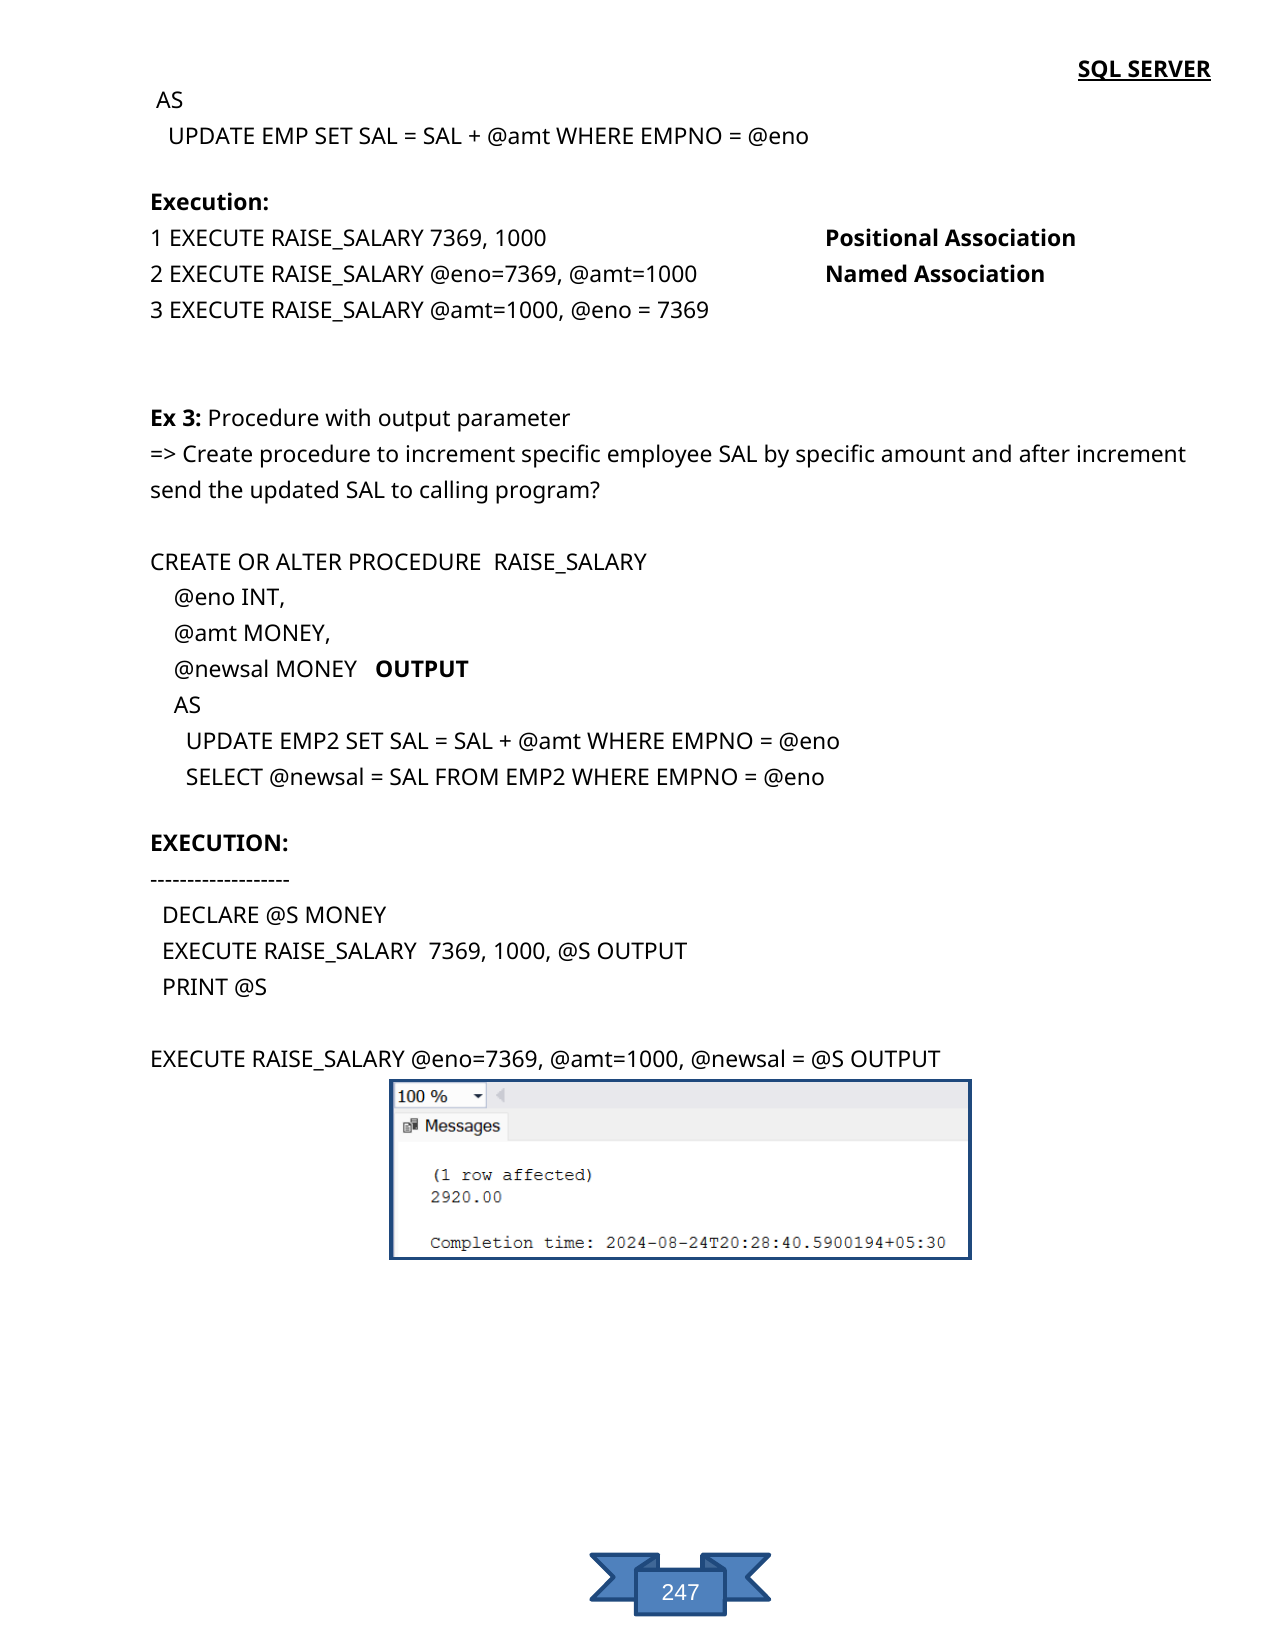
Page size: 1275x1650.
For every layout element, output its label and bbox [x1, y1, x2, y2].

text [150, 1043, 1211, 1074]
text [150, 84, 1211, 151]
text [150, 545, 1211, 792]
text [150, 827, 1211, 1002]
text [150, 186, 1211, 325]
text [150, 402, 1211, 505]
picture [393, 1082, 968, 1257]
